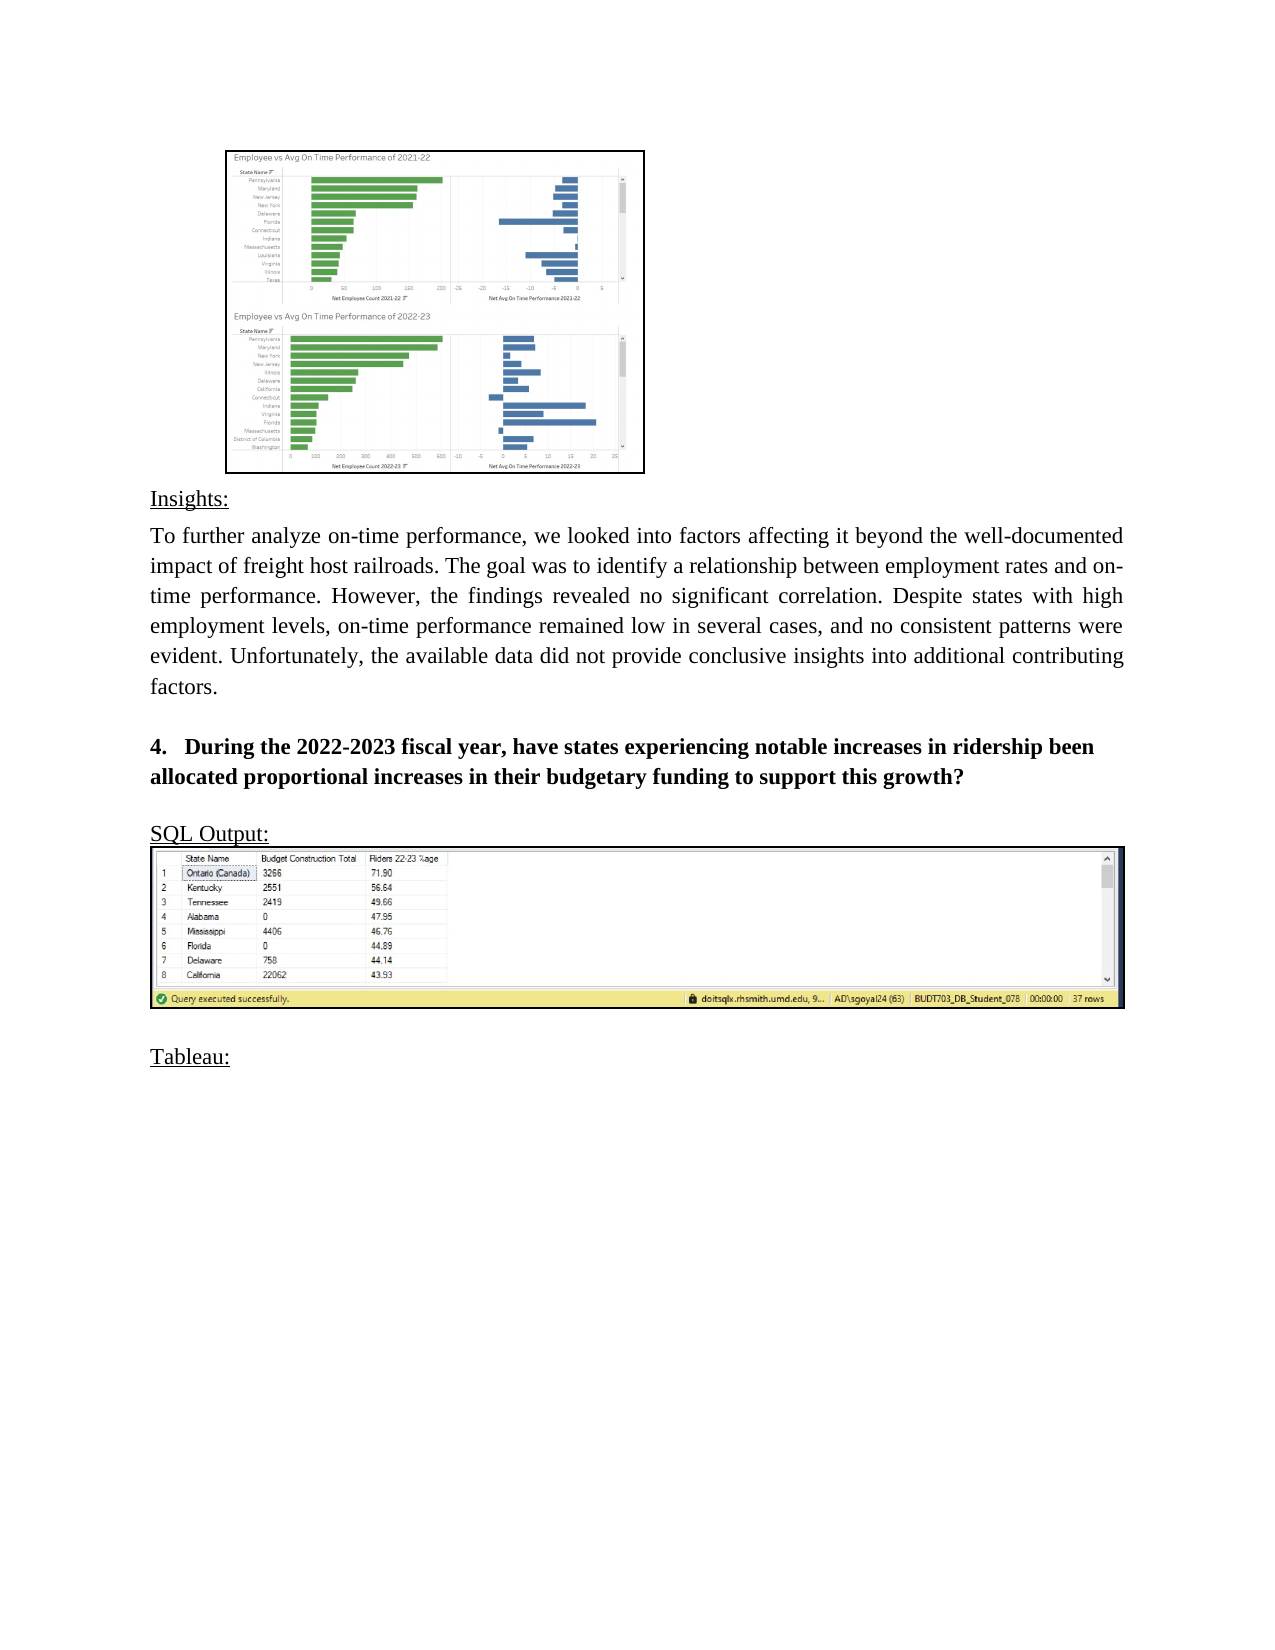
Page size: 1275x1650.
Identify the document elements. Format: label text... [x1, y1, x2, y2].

text Tableau: [150, 1043, 1125, 1069]
text 4. During the 2022-2023 fiscal year, have states experiencing notable increases in ridership been allocated proportional increases in their budgetary funding to support this growth? [150, 733, 1125, 790]
text SQL Output: [150, 820, 1125, 846]
text Insights: [150, 485, 1125, 511]
text To further analyze on-time performance, we looked into factors affecting it beyond the well-documented impact of freight host railroads. The goal was to identify a relationship between employment rates and on-time performance. However, the findings revealed no significant correlation. Despite states with high employment levels, on-time performance remained low in several cases, and no consistent patterns were evident. Unfortunately, the available data did not provide conclusive insights into additional contributing factors. [150, 522, 1125, 699]
picture [227, 152, 643, 472]
picture [152, 848, 1123, 1007]
